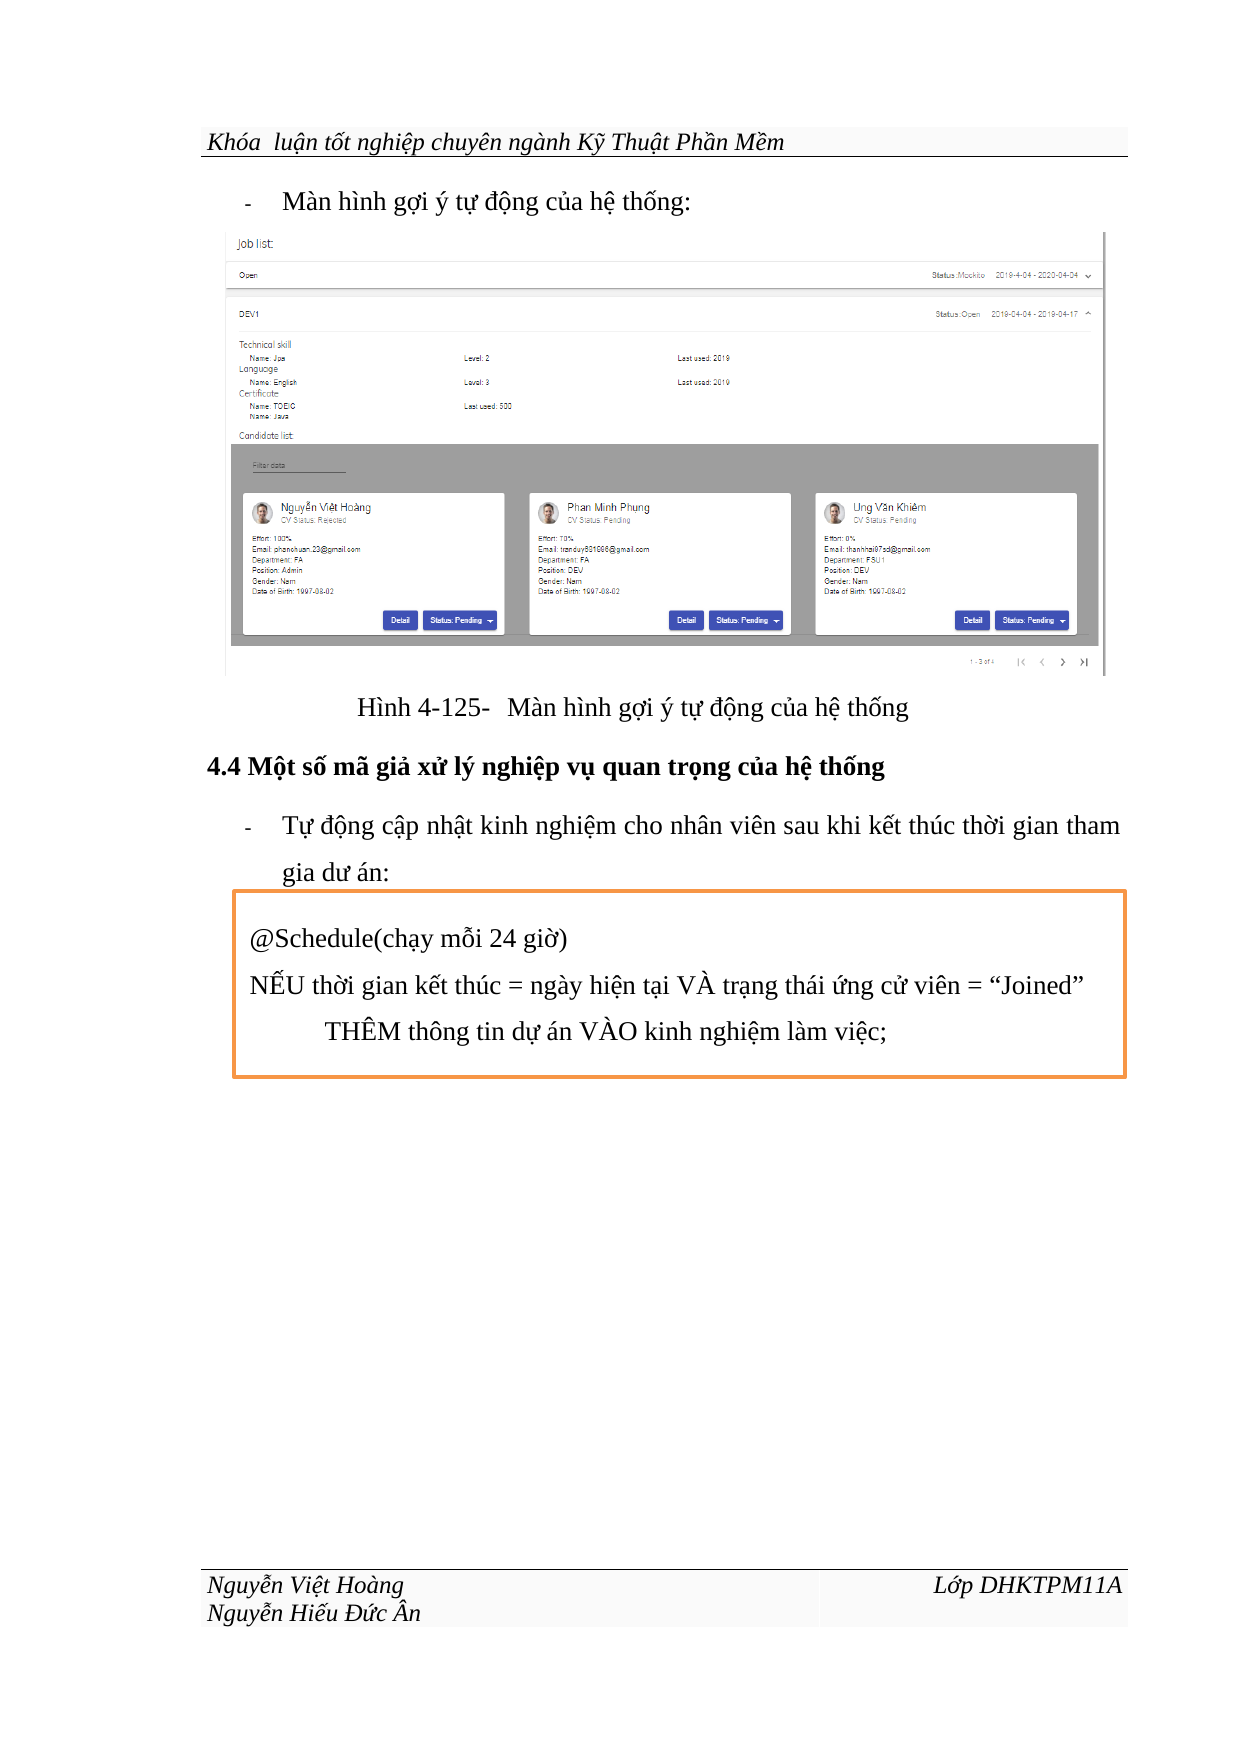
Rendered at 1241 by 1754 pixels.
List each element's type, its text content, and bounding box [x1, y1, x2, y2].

subtitle Một số mã giả xử lý nghiệp vụ quan trọng của hệ thống [207, 750, 1122, 781]
picture [225, 232, 1106, 676]
list Tự động cập nhật kinh nghiệm cho nhân viên sau khi kết thúc thời gian tham gia dư án: [244, 809, 1122, 887]
list Màn hình gợi ý tự động của hệ thống: [244, 185, 1122, 216]
